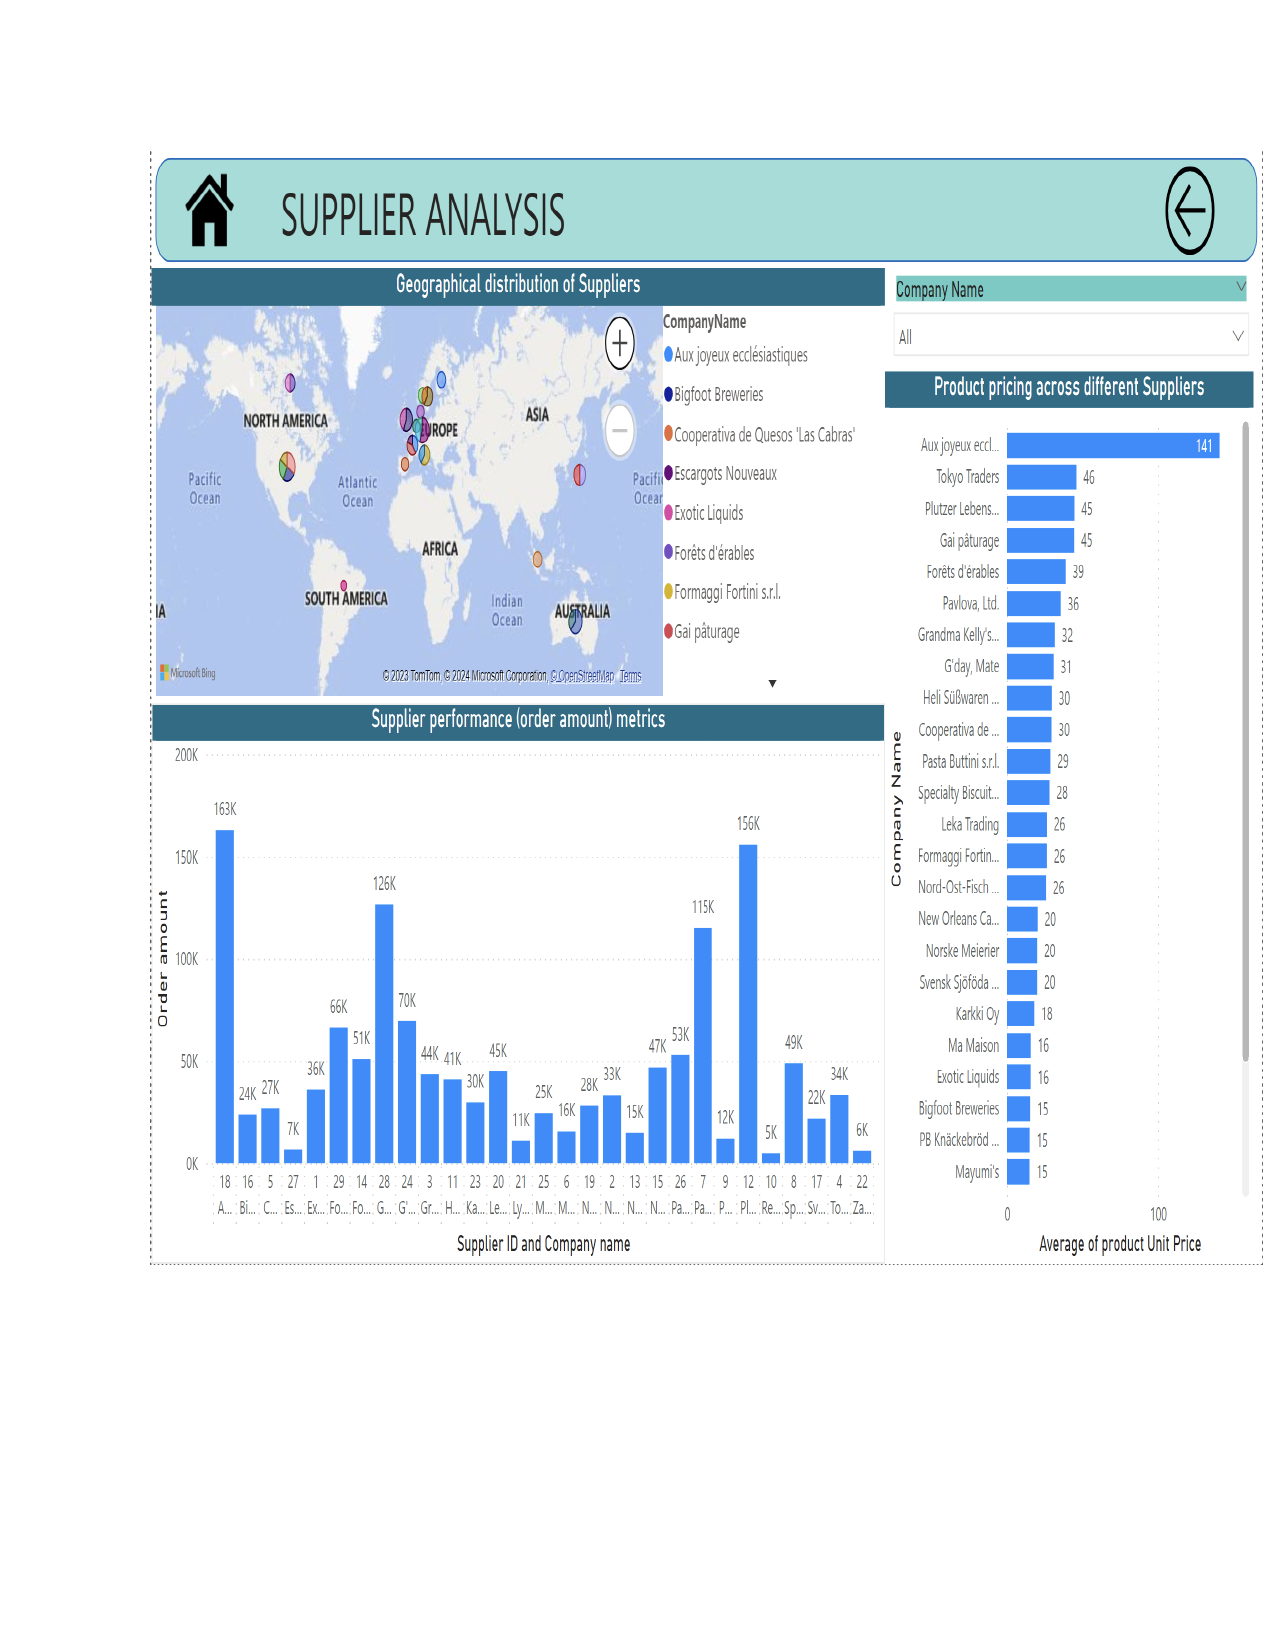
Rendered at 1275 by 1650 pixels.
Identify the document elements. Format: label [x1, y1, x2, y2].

picture [150, 150, 1263, 1265]
